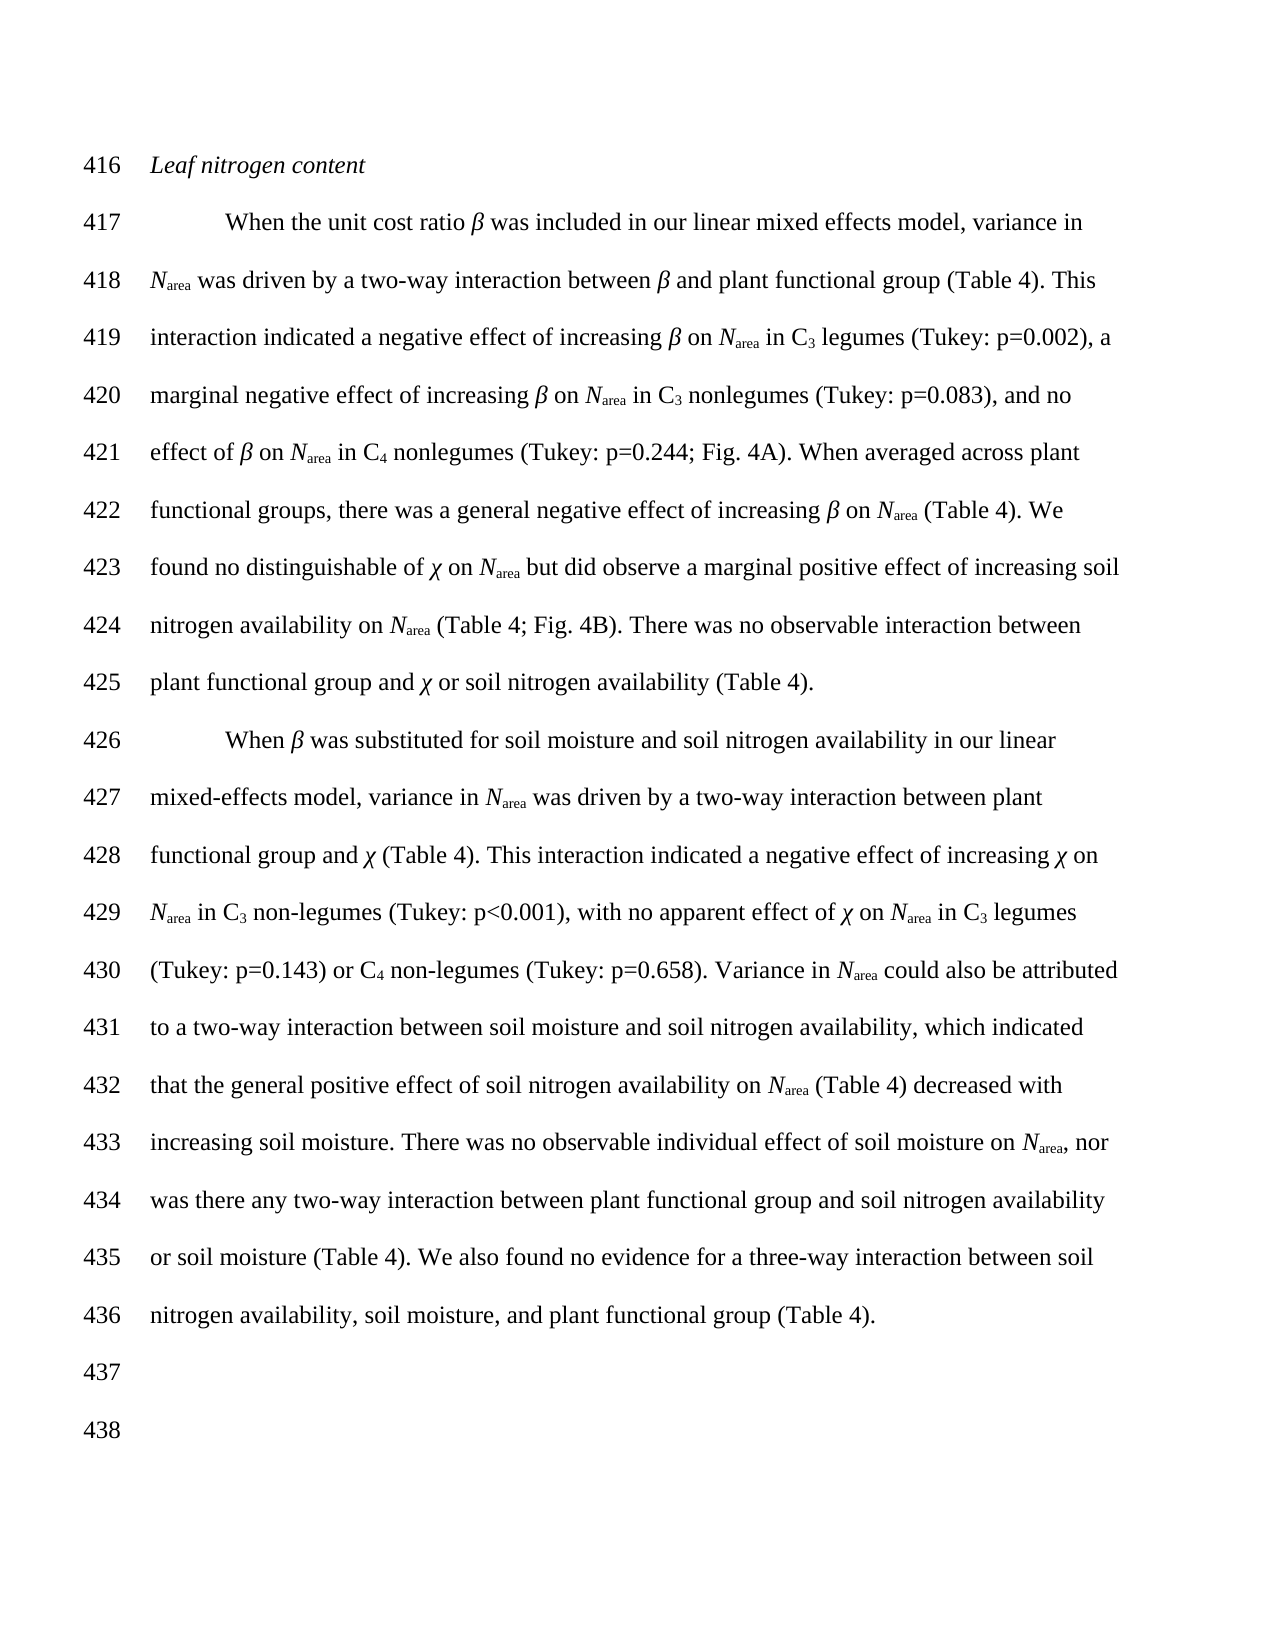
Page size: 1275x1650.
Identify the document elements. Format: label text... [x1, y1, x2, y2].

text When β was substituted for soil moisture and soil nitrogen availability in our linear mixed-effects model, variance in Narea was driven by a two-way interaction between plant functional group and χ (Table 4). This interaction indicated a negative effect of increasing χ on Narea in C3 non-legumes (Tukey: p<0.001), with no apparent effect of χ on Narea in C3 legumes (Tukey: p=0.143) or C4 non-legumes (Tukey: p=0.658). Variance in Narea could also be attributed to a two-way interaction between soil moisture and soil nitrogen availability, which indicated that the general positive effect of soil nitrogen availability on Narea (Table 4) decreased with increasing soil moisture. There was no observable individual effect of soil moisture on Narea, nor was there any two-way interaction between plant functional group and soil nitrogen availability or soil moisture (Table 4). We also found no evidence for a three-way interaction between soil nitrogen availability, soil moisture, and plant functional group (Table 4). [150, 725, 1125, 1329]
text Leaf nitrogen content [150, 150, 1125, 179]
text When the unit cost ratio β was included in our linear mixed effects model, variance in Narea was driven by a two-way interaction between β and plant functional group (Table 4). This interaction indicated a negative effect of increasing β on Narea in C3 legumes (Tukey: p=0.002), a marginal negative effect of increasing β on Narea in C3 nonlegumes (Tukey: p=0.083), and no effect of β on Narea in C4 nonlegumes (Tukey: p=0.244; Fig. 4A). When averaged across plant functional groups, there was a general negative effect of increasing β on Narea (Table 4). We found no distinguishable of χ on Narea but did observe a marginal positive effect of increasing soil nitrogen availability on Narea (Table 4; Fig. 4B). There was no observable interaction between plant functional group and χ or soil nitrogen availability (Table 4). [150, 207, 1125, 696]
